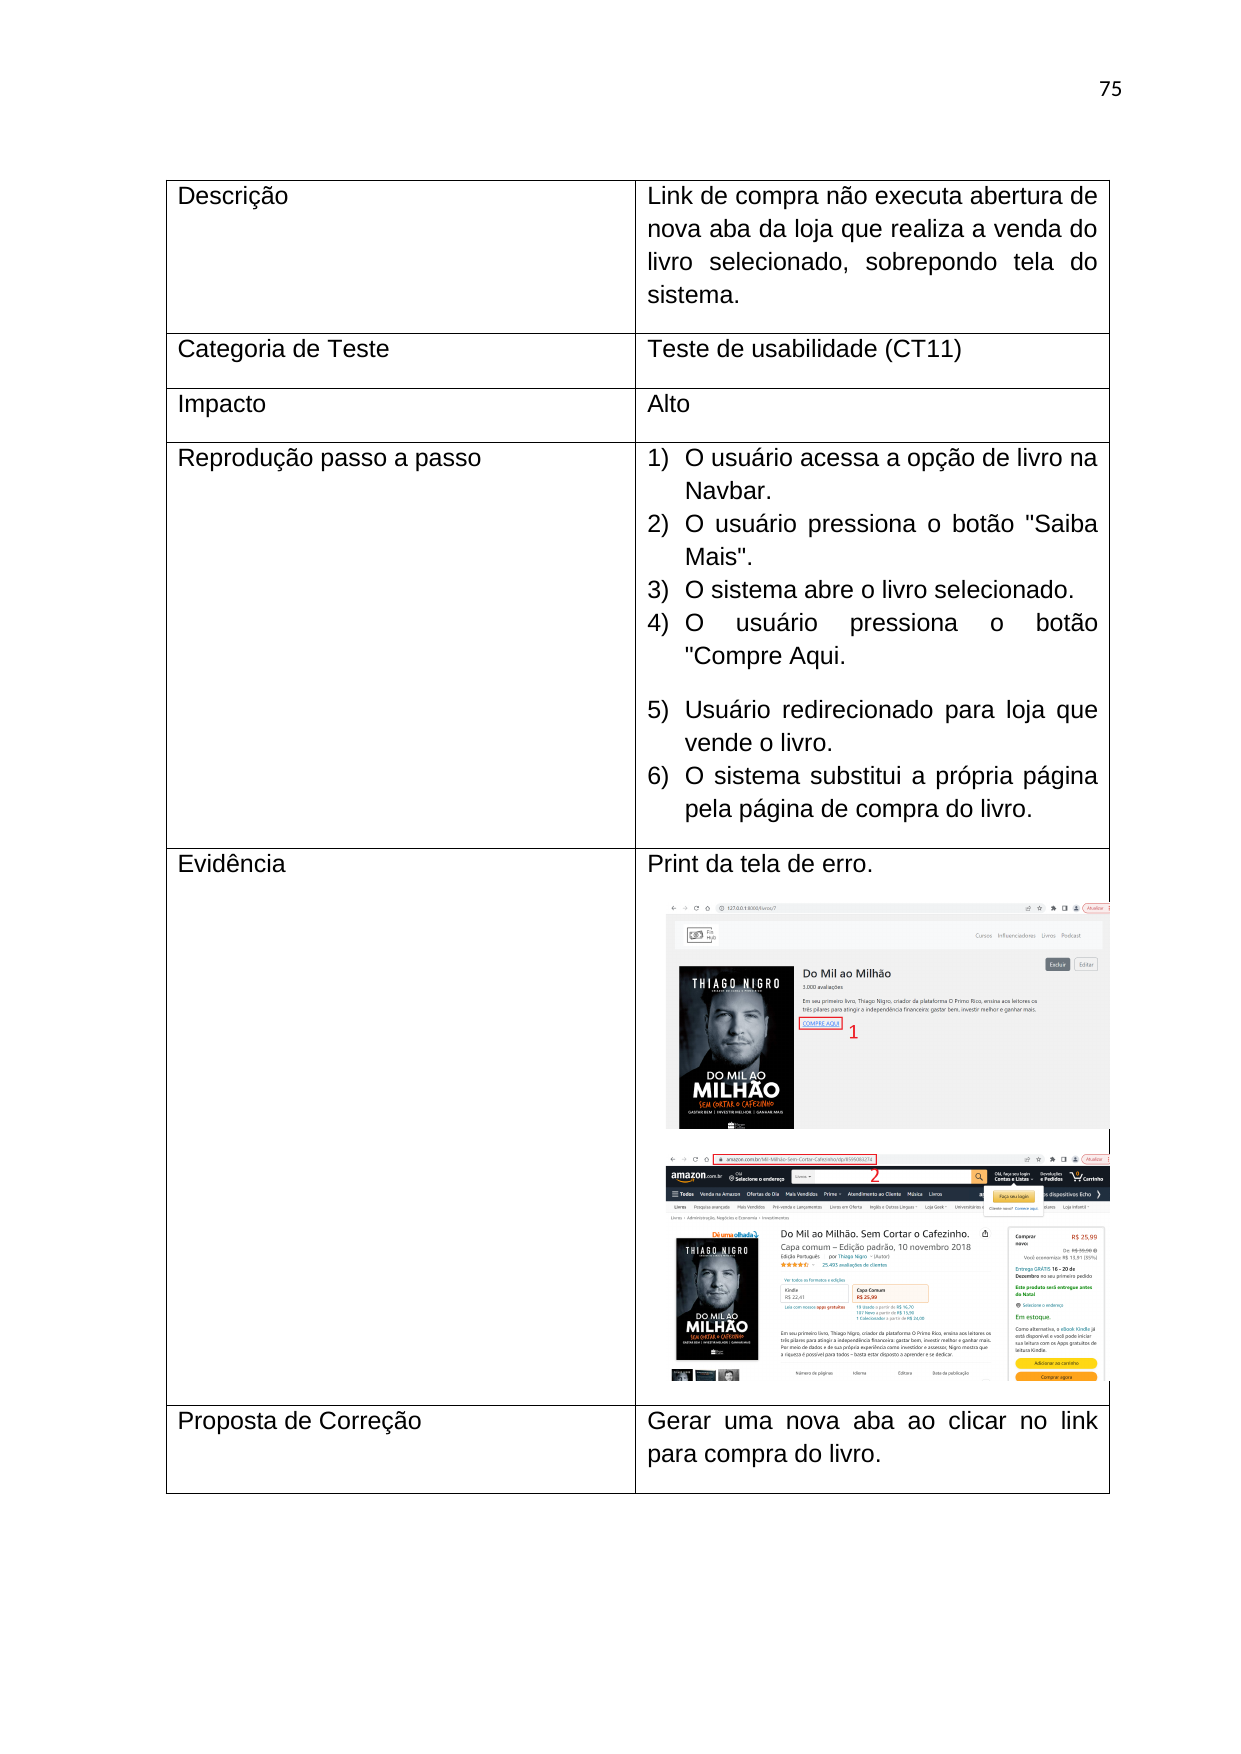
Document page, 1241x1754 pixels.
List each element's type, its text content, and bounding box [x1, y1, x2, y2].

table_cell Evidência [167, 849, 635, 1405]
table_cell Gerar uma nova aba ao clicar no link para compra do livro. [636, 1406, 1109, 1493]
table_cell Reprodução passo a passo [167, 443, 635, 848]
table_cell Teste de usabilidade (CT11) [636, 334, 1109, 388]
table_cell O usuário acessa a opção de livro na Navbar. O usuário pressiona o botão "Saiba Mais". O sistema abre o livro selecionado. O usuário pressiona o botão "Compre Aqui. Usuário redirecionado para loja que vende o livro. O sistema substitui a própria página pela página de compra do livro. [636, 443, 1109, 848]
table_cell Categoria de Teste [167, 334, 635, 388]
table_header Descrição [167, 181, 635, 333]
table_cell Proposta de Correção [167, 1406, 635, 1493]
table_cell Impacto [167, 389, 635, 442]
table_cell Alto [636, 389, 1109, 442]
table_header Link de compra não executa abertura de nova aba da loja que realiza a venda do livro selecionado, sobrepondo tela do sistema. [636, 181, 1109, 333]
table_cell Print da tela de erro. [636, 849, 1109, 1405]
